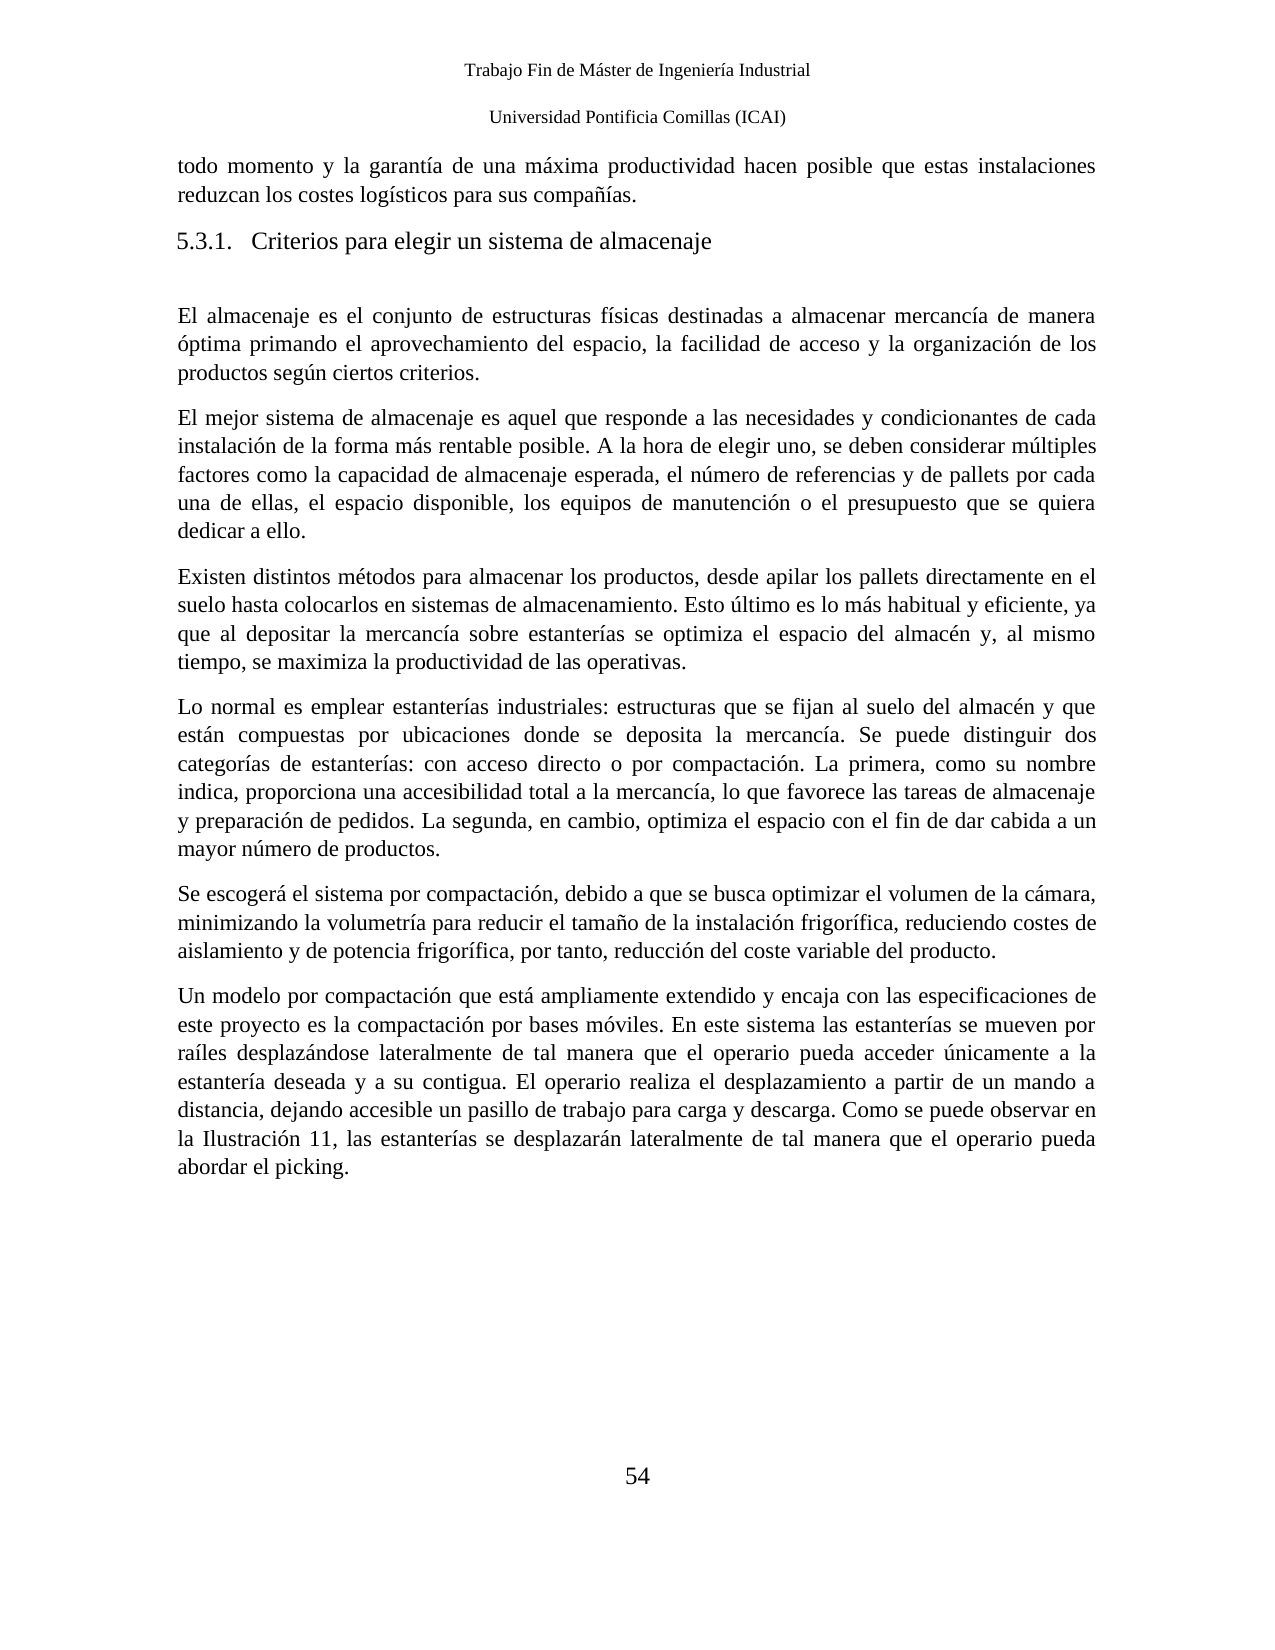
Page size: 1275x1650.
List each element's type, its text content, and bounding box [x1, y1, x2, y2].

text Se escogerá el sistema por compactación, debido a que se busca optimizar el volumen de la cámara, minimizando la volumetría para reducir el tamaño de la instalación frigorífica, reduciendo costes de aislamiento y de potencia frigorífica, por tanto, reducción del coste variable del producto. [177, 880, 1098, 964]
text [177, 152, 1098, 207]
subtitle Criterios para elegir un sistema de almacenaje [176, 226, 1098, 254]
text Existen distintos métodos para almacenar los productos, desde apilar los pallets directamente en el suelo hasta colocarlos en sistemas de almacenamiento. Esto último es lo más habitual y eficiente, ya que al depositar la mercancía sobre estanterías se optimiza el espacio del almacén y, al mismo tiempo, se maximiza la productividad de las operativas. [177, 563, 1098, 674]
text Lo normal es emplear estanterías industriales: estructuras que se fijan al suelo del almacén y que están compuestas por ubicaciones donde se deposita la mercancía. Se puede distinguir dos categorías de estanterías: con acceso directo o por compactación. La primera, como su nombre indica, proporciona una accesibilidad total a la mercancía, lo que favorece las tareas de almacenaje y preparación de pedidos. La segunda, en cambio, optimiza el espacio con el fin de dar cabida a un mayor número de productos. [177, 693, 1098, 862]
text El mejor sistema de almacenaje es aquel que responde a las necesidades y condicionantes de cada instalación de la forma más rentable posible. A la hora de elegir uno, se deben considerar múltiples factores como la capacidad de almacenaje esperada, el número de referencias y de pallets por cada una de ellas, el espacio disponible, los equipos de manutención o el presupuesto que se quiera dedicar a ello. [177, 404, 1098, 544]
text Un modelo por compactación que está ampliamente extendido y encaja con las especificaciones de este proyecto es la compactación por bases móviles. En este sistema las estanterías se mueven por raíles desplazándose lateralmente de tal manera que el operario pueda acceder únicamente a la estantería deseada y a su contigua. El operario realiza el desplazamiento a partir de un mando a distancia, dejando accesible un pasillo de trabajo para carga y descarga. Como se puede observar en la Ilustración 11, las estanterías se desplazarán lateralmente de tal manera que el operario pueda abordar el picking. [177, 982, 1098, 1179]
text El almacenaje es el conjunto de estructuras físicas destinadas a almacenar mercancía de manera óptima primando el aprovechamiento del espacio, la facilidad de acceso y la organización de los productos según ciertos criterios. [177, 302, 1098, 385]
